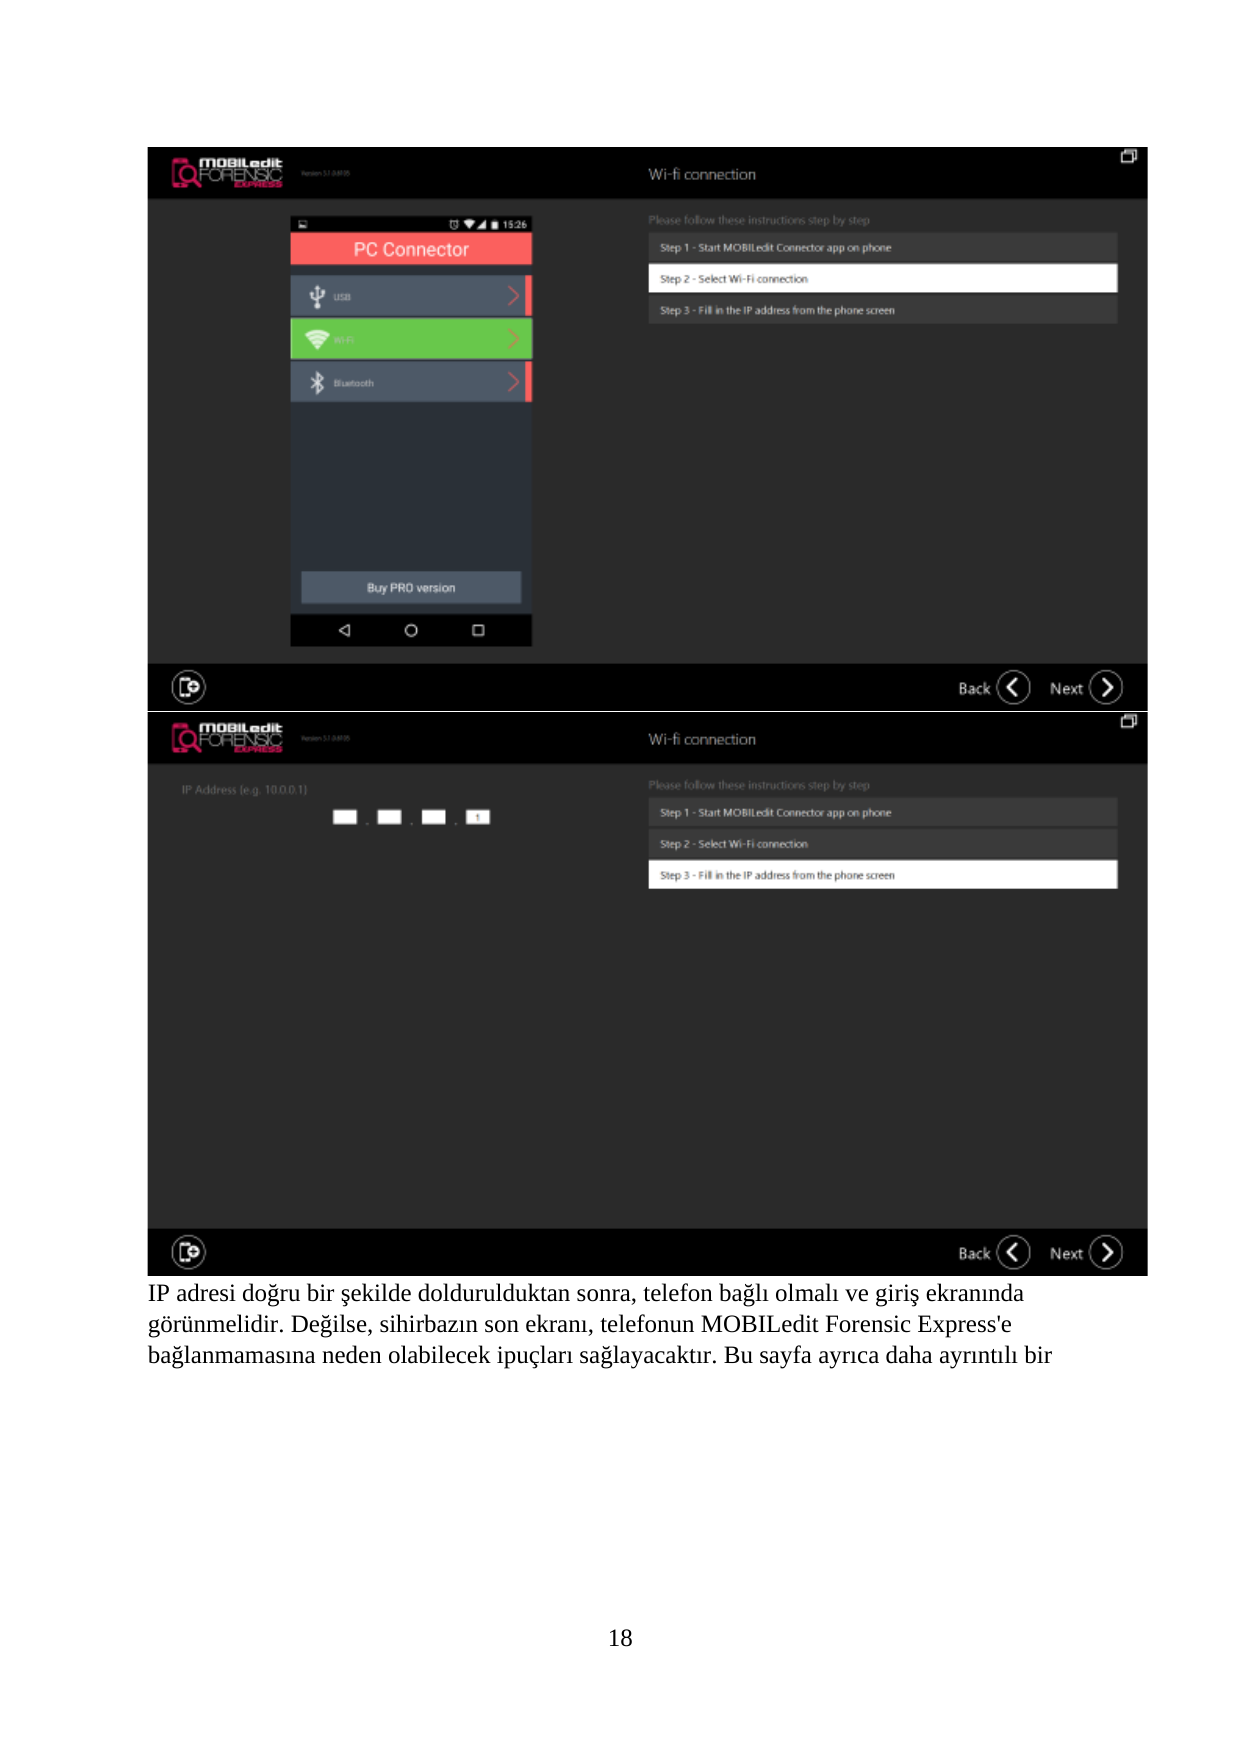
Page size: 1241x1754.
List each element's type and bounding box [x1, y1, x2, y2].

picture [147, 147, 1148, 711]
picture [147, 712, 1148, 1276]
text [148, 1276, 1093, 1369]
